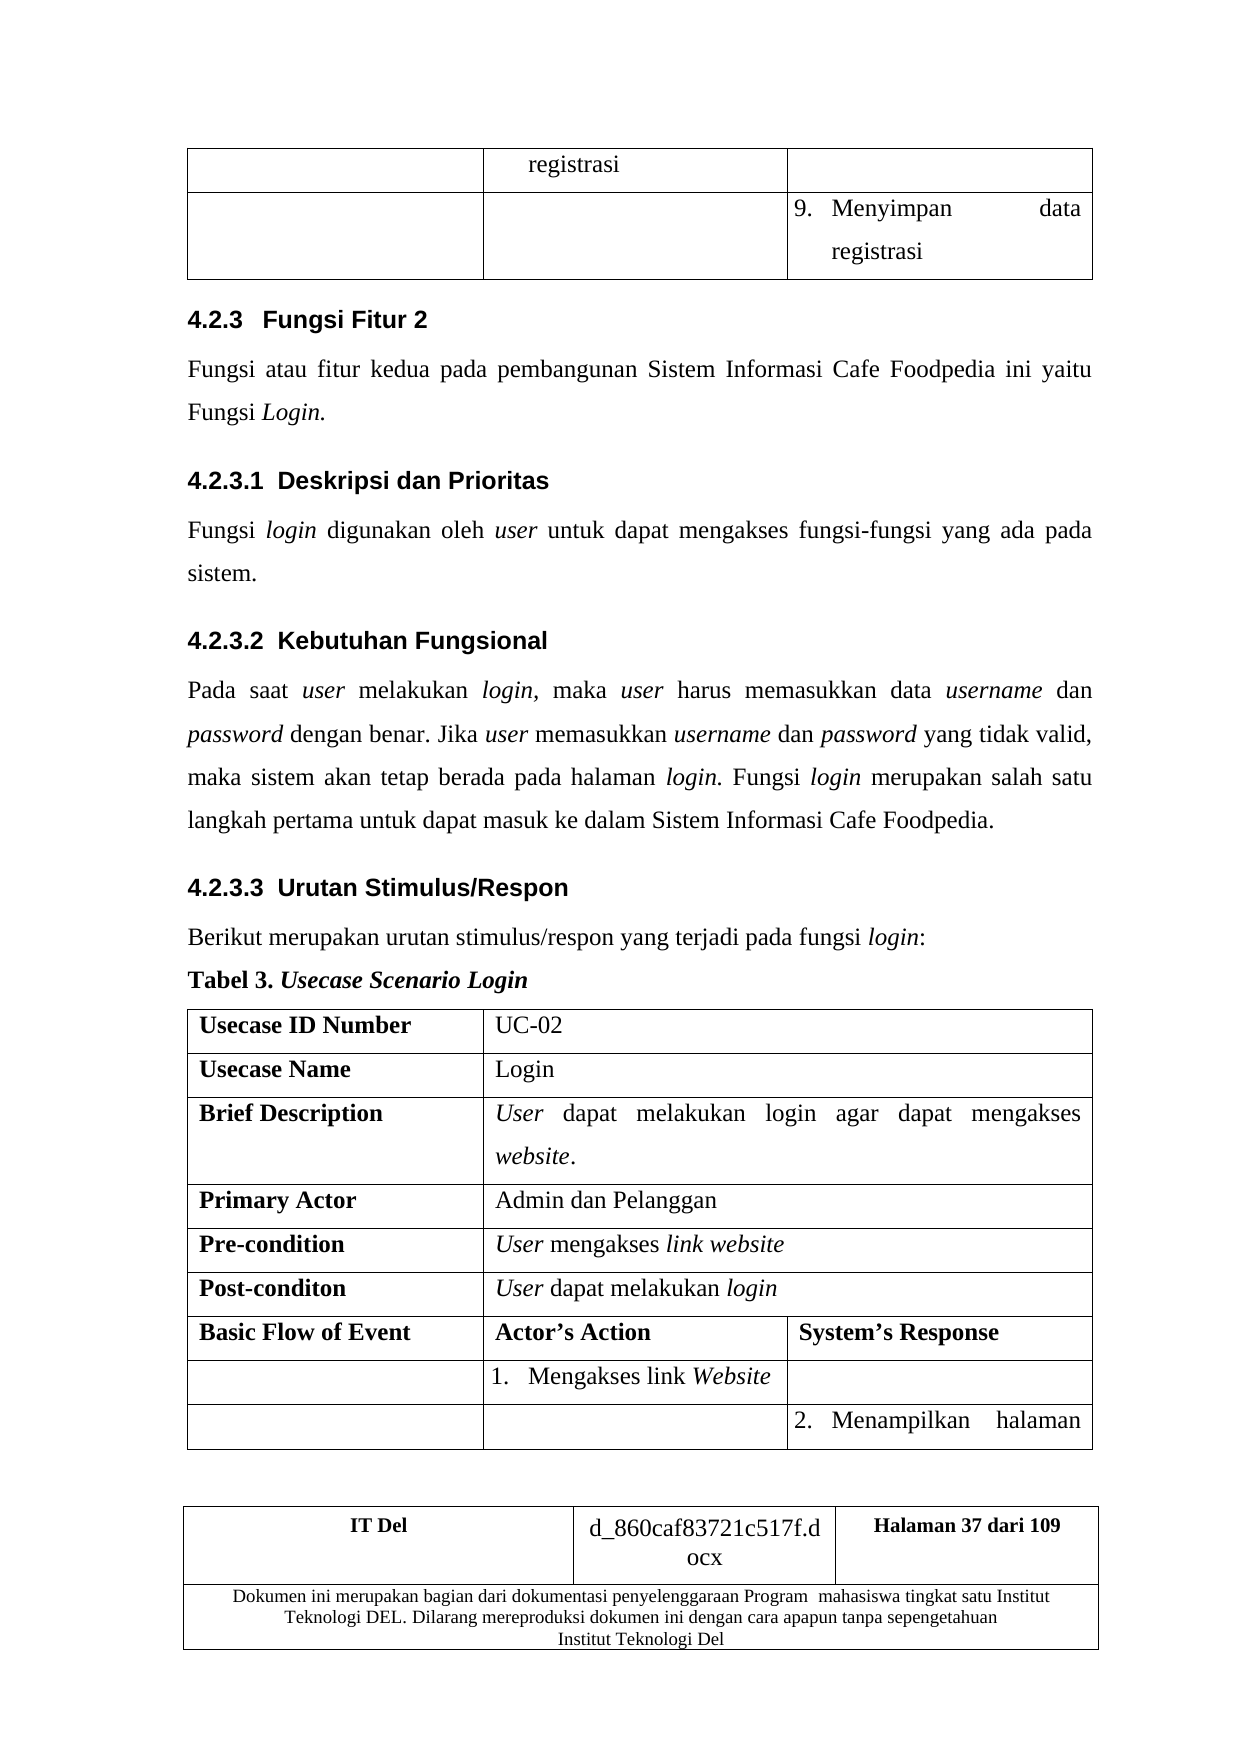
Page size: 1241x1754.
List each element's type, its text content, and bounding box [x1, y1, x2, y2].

table_cell [788, 1361, 1092, 1404]
table_cell [484, 1405, 787, 1448]
subtitle Urutan Stimulus/Respon [187, 873, 1092, 902]
table_cell Usecase Name [188, 1054, 483, 1097]
subtitle Fungsi Fitur 2 [187, 305, 1092, 334]
table_cell Menyimpan data registrasi [788, 193, 1092, 279]
table_cell User dapat melakukan login [484, 1273, 1092, 1316]
text Tabel 3. Usecase Scenario Login [187, 966, 1092, 994]
text Pada saat user melakukan login, maka user harus memasukkan data username dan password dengan benar. Jika user memasukkan username dan password yang tidak valid, maka sistem akan tetap berada pada halaman login. Fungsi login merupakan salah satu langkah pertama untuk dapat masuk ke dalam Sistem Informasi Cafe Foodpedia. [187, 676, 1092, 834]
text Berikut merupakan urutan stimulus/respon yang terjadi pada fungsi login: [187, 922, 1092, 951]
table_cell [484, 193, 787, 279]
table_cell Brief Description [188, 1098, 483, 1184]
table_cell User mengakses link website [484, 1229, 1092, 1272]
table_cell [788, 149, 1092, 192]
text Fungsi atau fitur kedua pada pembangunan Sistem Informasi Cafe Foodpedia ini yaitu Fungsi Login. [187, 354, 1092, 426]
subtitle Kebutuhan Fungsional [187, 626, 1092, 655]
table_cell [188, 149, 483, 192]
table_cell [484, 149, 787, 192]
table_cell User dapat melakukan login agar dapat mengakses website. [484, 1098, 1092, 1184]
table_cell Actor’s Action [484, 1317, 787, 1360]
text Fungsi login digunakan oleh user untuk dapat mengakses fungsi-fungsi yang ada pada sistem. [187, 515, 1092, 587]
table_cell Pre-condition [188, 1229, 483, 1272]
table_header UC-02 [484, 1010, 1092, 1053]
table_cell Login [484, 1054, 1092, 1097]
table_cell [188, 1405, 483, 1448]
table_cell Basic Flow of Event [188, 1317, 483, 1360]
table_cell Post-conditon [188, 1273, 483, 1316]
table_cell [788, 1405, 1092, 1448]
table_cell [188, 193, 483, 279]
table_cell Mengakses link Website [484, 1361, 787, 1404]
table_header Usecase ID Number [188, 1010, 483, 1053]
table_cell [188, 1361, 483, 1404]
table_cell System’s Response [788, 1317, 1092, 1360]
table_cell Primary Actor [188, 1185, 483, 1228]
table_cell Admin dan Pelanggan [484, 1185, 1092, 1228]
subtitle Deskripsi dan Prioritas [187, 466, 1092, 494]
